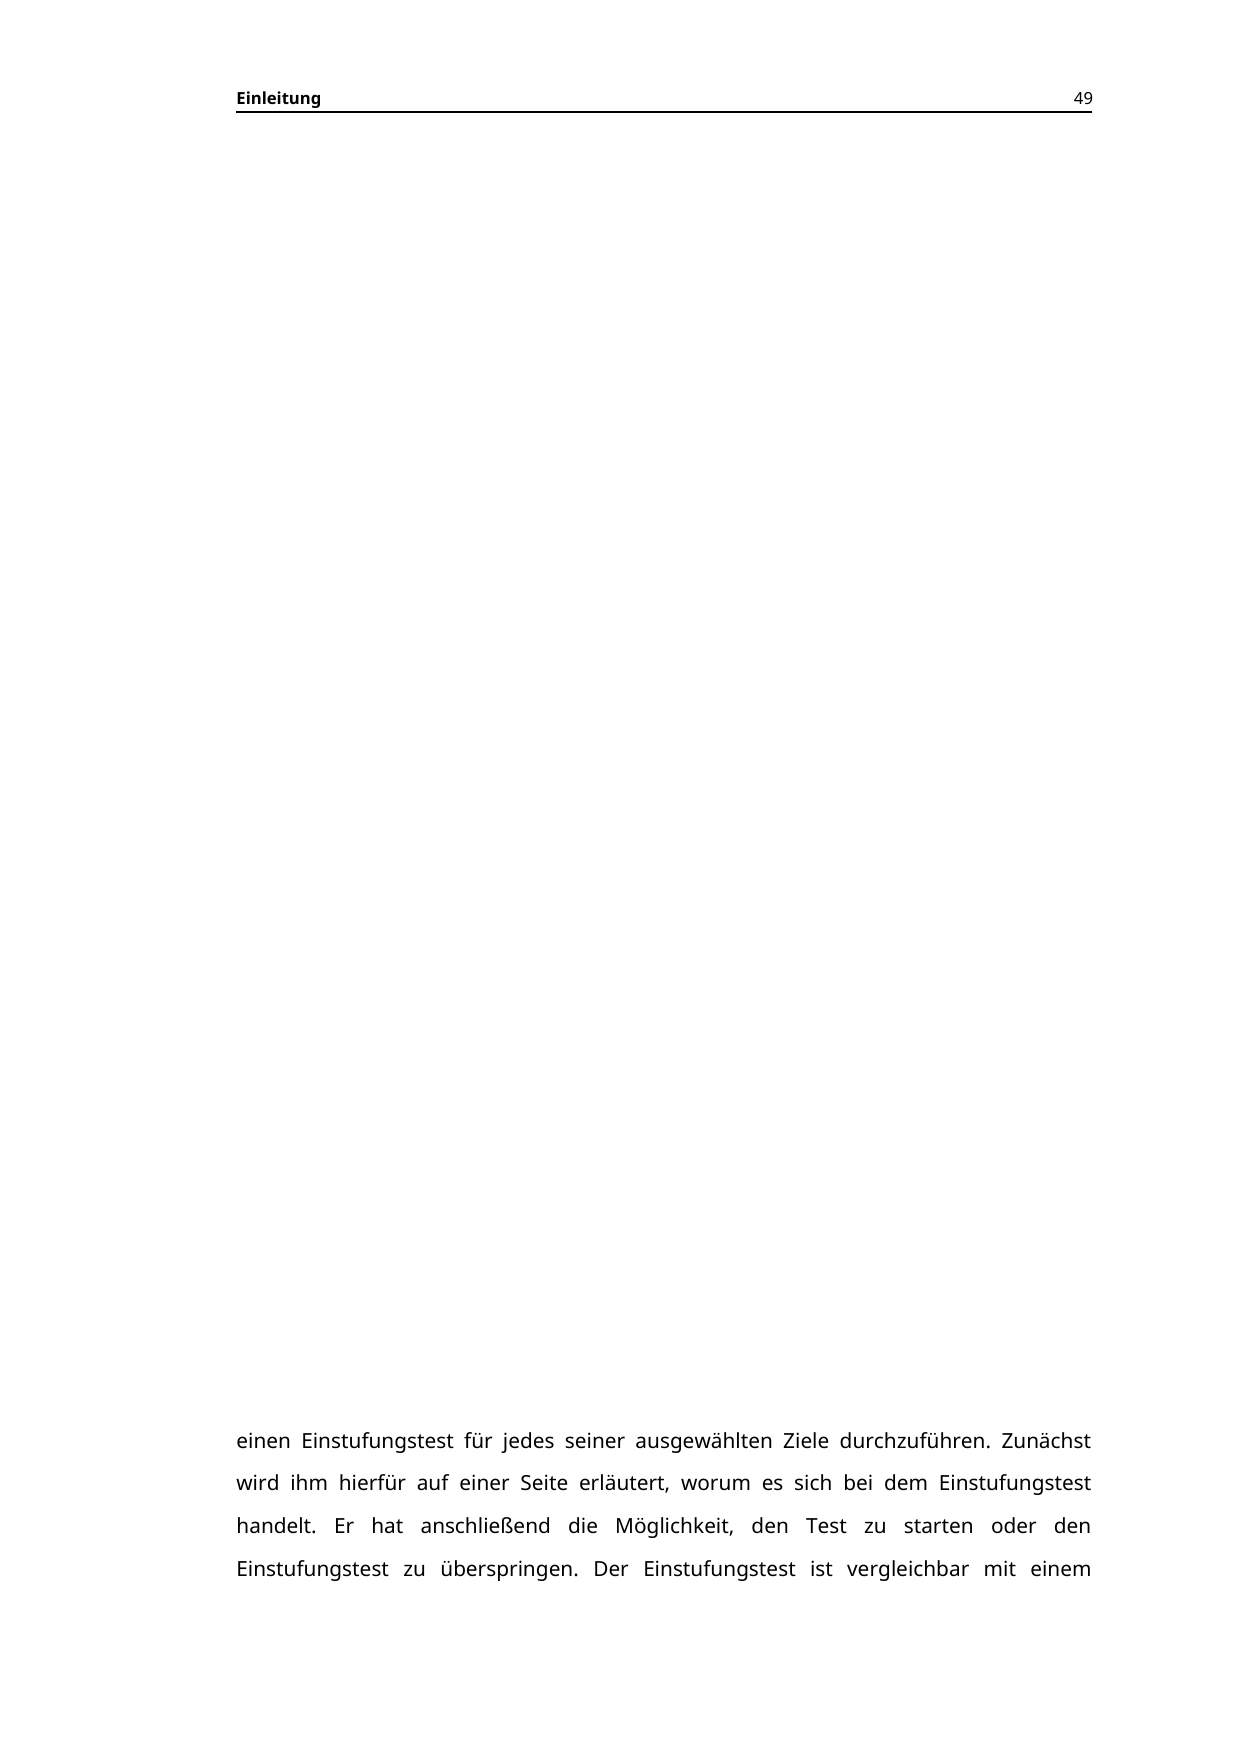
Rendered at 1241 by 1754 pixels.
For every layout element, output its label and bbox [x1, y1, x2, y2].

text [236, 160, 1092, 1582]
